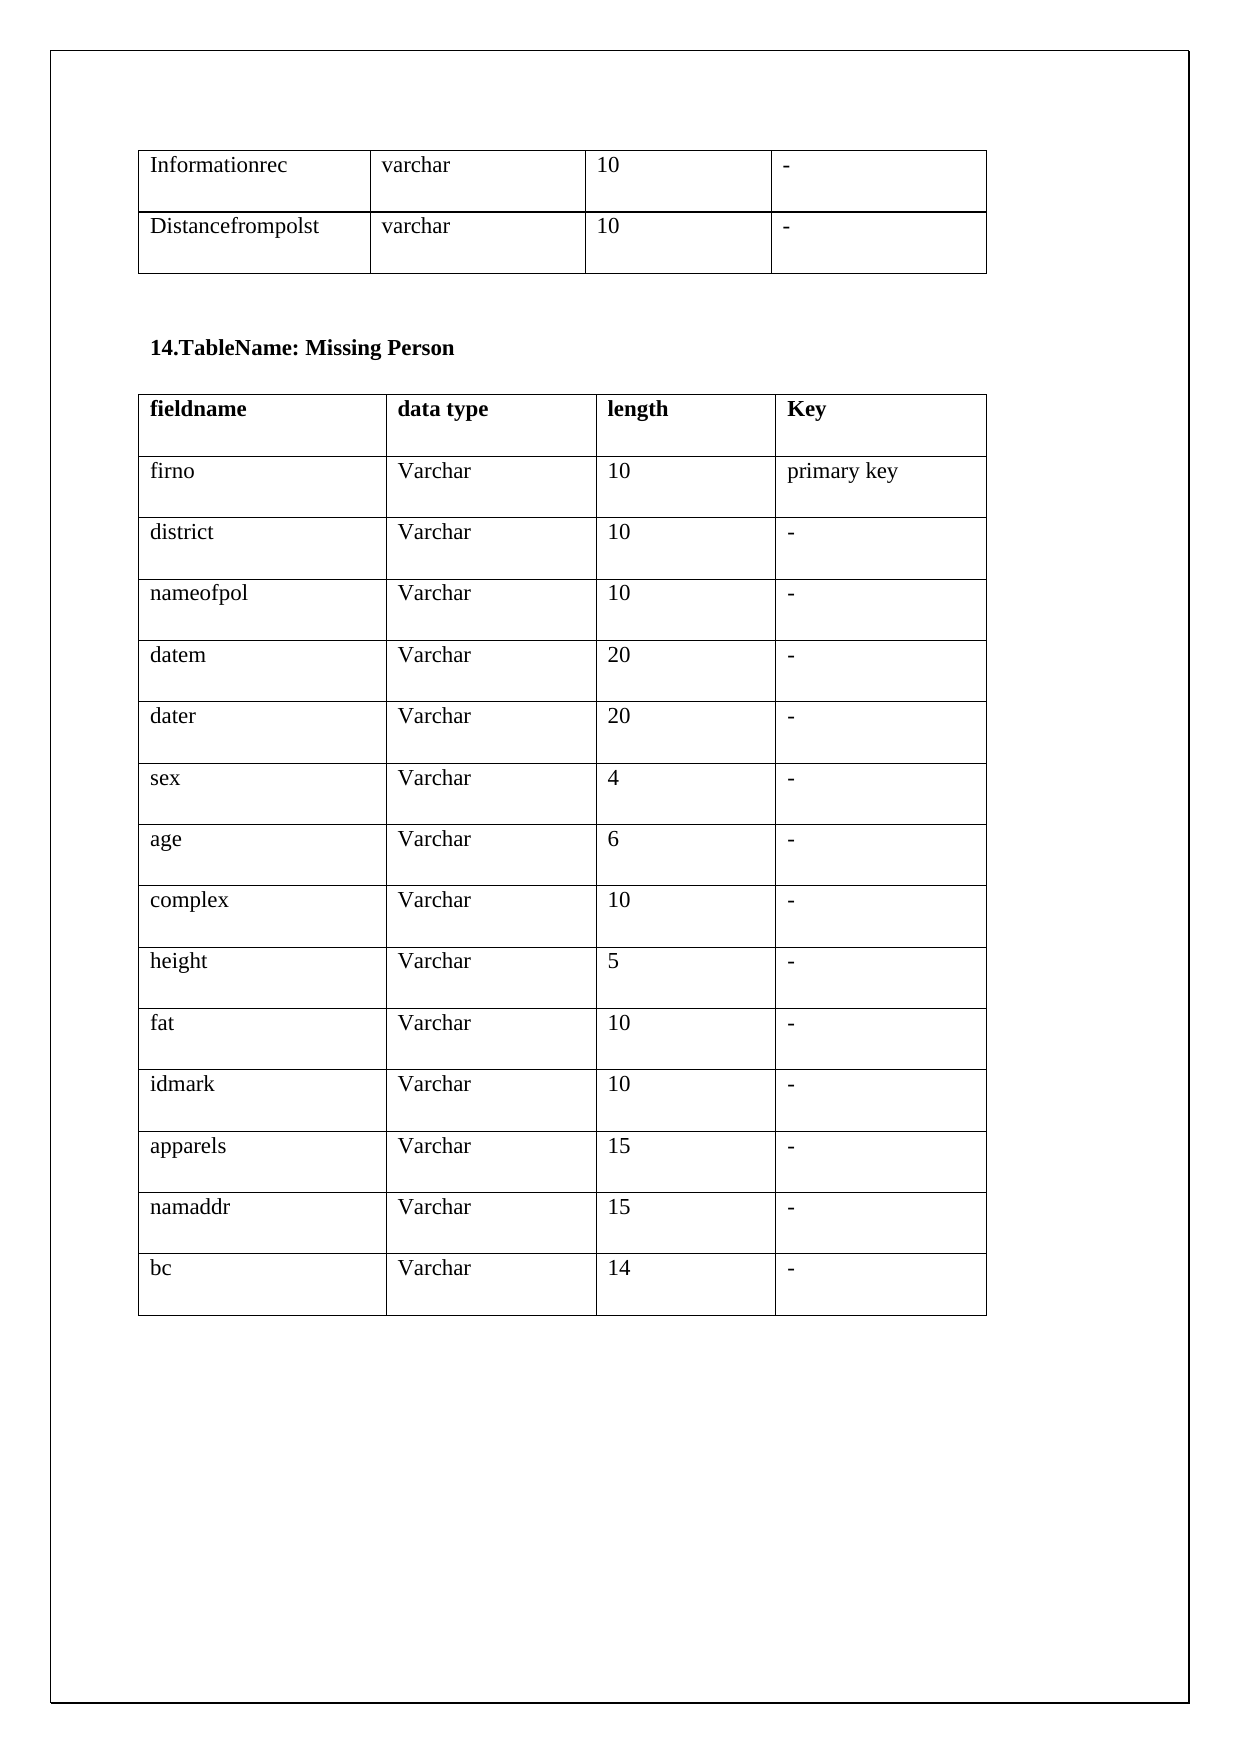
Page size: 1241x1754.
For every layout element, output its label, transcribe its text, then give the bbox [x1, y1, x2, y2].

table_cell - [776, 1009, 986, 1069]
table_cell district [139, 518, 386, 578]
table_cell apparels [139, 1132, 386, 1192]
table_cell Varchar [387, 764, 596, 824]
table_cell - [776, 764, 986, 824]
table_cell - [776, 580, 986, 640]
table_cell 4 [597, 764, 775, 824]
table_cell 10 [586, 151, 771, 211]
table_cell 10 [597, 1009, 775, 1069]
table_cell datem [139, 641, 386, 701]
table_cell - [772, 213, 986, 273]
table_cell 10 [597, 1070, 775, 1131]
table_cell Varchar [387, 1193, 596, 1253]
table_cell Varchar [387, 518, 596, 578]
table_cell 6 [597, 825, 775, 885]
table_cell 10 [586, 213, 771, 273]
table_cell sex [139, 764, 386, 824]
table_cell 10 [597, 886, 775, 947]
table_header fieldname [139, 395, 386, 456]
table_cell - [776, 1132, 986, 1192]
table_cell namaddr [139, 1193, 386, 1253]
table_cell - [776, 948, 986, 1008]
table_cell 10 [597, 518, 775, 578]
table_cell - [776, 1070, 986, 1131]
table_cell Varchar [387, 1132, 596, 1192]
table_cell - [776, 641, 986, 701]
table_cell Varchar [387, 457, 596, 517]
table_cell Varchar [387, 1254, 596, 1315]
table_cell bc [139, 1254, 386, 1315]
table_cell 20 [597, 641, 775, 701]
table_cell height [139, 948, 386, 1008]
text 14.TableName: Missing Person [150, 334, 1067, 360]
table_header Key [776, 395, 986, 456]
table_cell idmark [139, 1070, 386, 1131]
table_cell - [776, 886, 986, 947]
table_cell Varchar [387, 948, 596, 1008]
table_cell - [776, 518, 986, 578]
table_cell Varchar [387, 1009, 596, 1069]
table_cell primary key [776, 457, 986, 517]
table_cell dater [139, 702, 386, 762]
table_cell - [772, 151, 986, 211]
table_cell Varchar [387, 825, 596, 885]
table_cell age [139, 825, 386, 885]
table_cell 5 [597, 948, 775, 1008]
table_header length [597, 395, 775, 456]
table_cell complex [139, 886, 386, 947]
table_cell Varchar [387, 580, 596, 640]
table_cell Varchar [387, 702, 596, 762]
table_cell - [776, 1254, 986, 1315]
table_cell - [776, 1193, 986, 1253]
table_cell Varchar [387, 886, 596, 947]
table_cell varchar [371, 151, 585, 211]
table_header data type [387, 395, 596, 456]
table_cell Varchar [387, 1070, 596, 1131]
table_cell varchar [371, 213, 585, 273]
table_cell 20 [597, 702, 775, 762]
table_cell - [776, 825, 986, 885]
table_cell Informationrec [139, 151, 370, 211]
table_cell Varchar [387, 641, 596, 701]
table_cell nameofpol [139, 580, 386, 640]
table_cell 10 [597, 580, 775, 640]
table_cell 14 [597, 1254, 775, 1315]
table_cell 15 [597, 1193, 775, 1253]
table_cell 10 [597, 457, 775, 517]
table_cell - [776, 702, 986, 762]
table_cell firno [139, 457, 386, 517]
table_cell fat [139, 1009, 386, 1069]
table_cell Distancefrompolst [139, 213, 370, 273]
table_cell 15 [597, 1132, 775, 1192]
